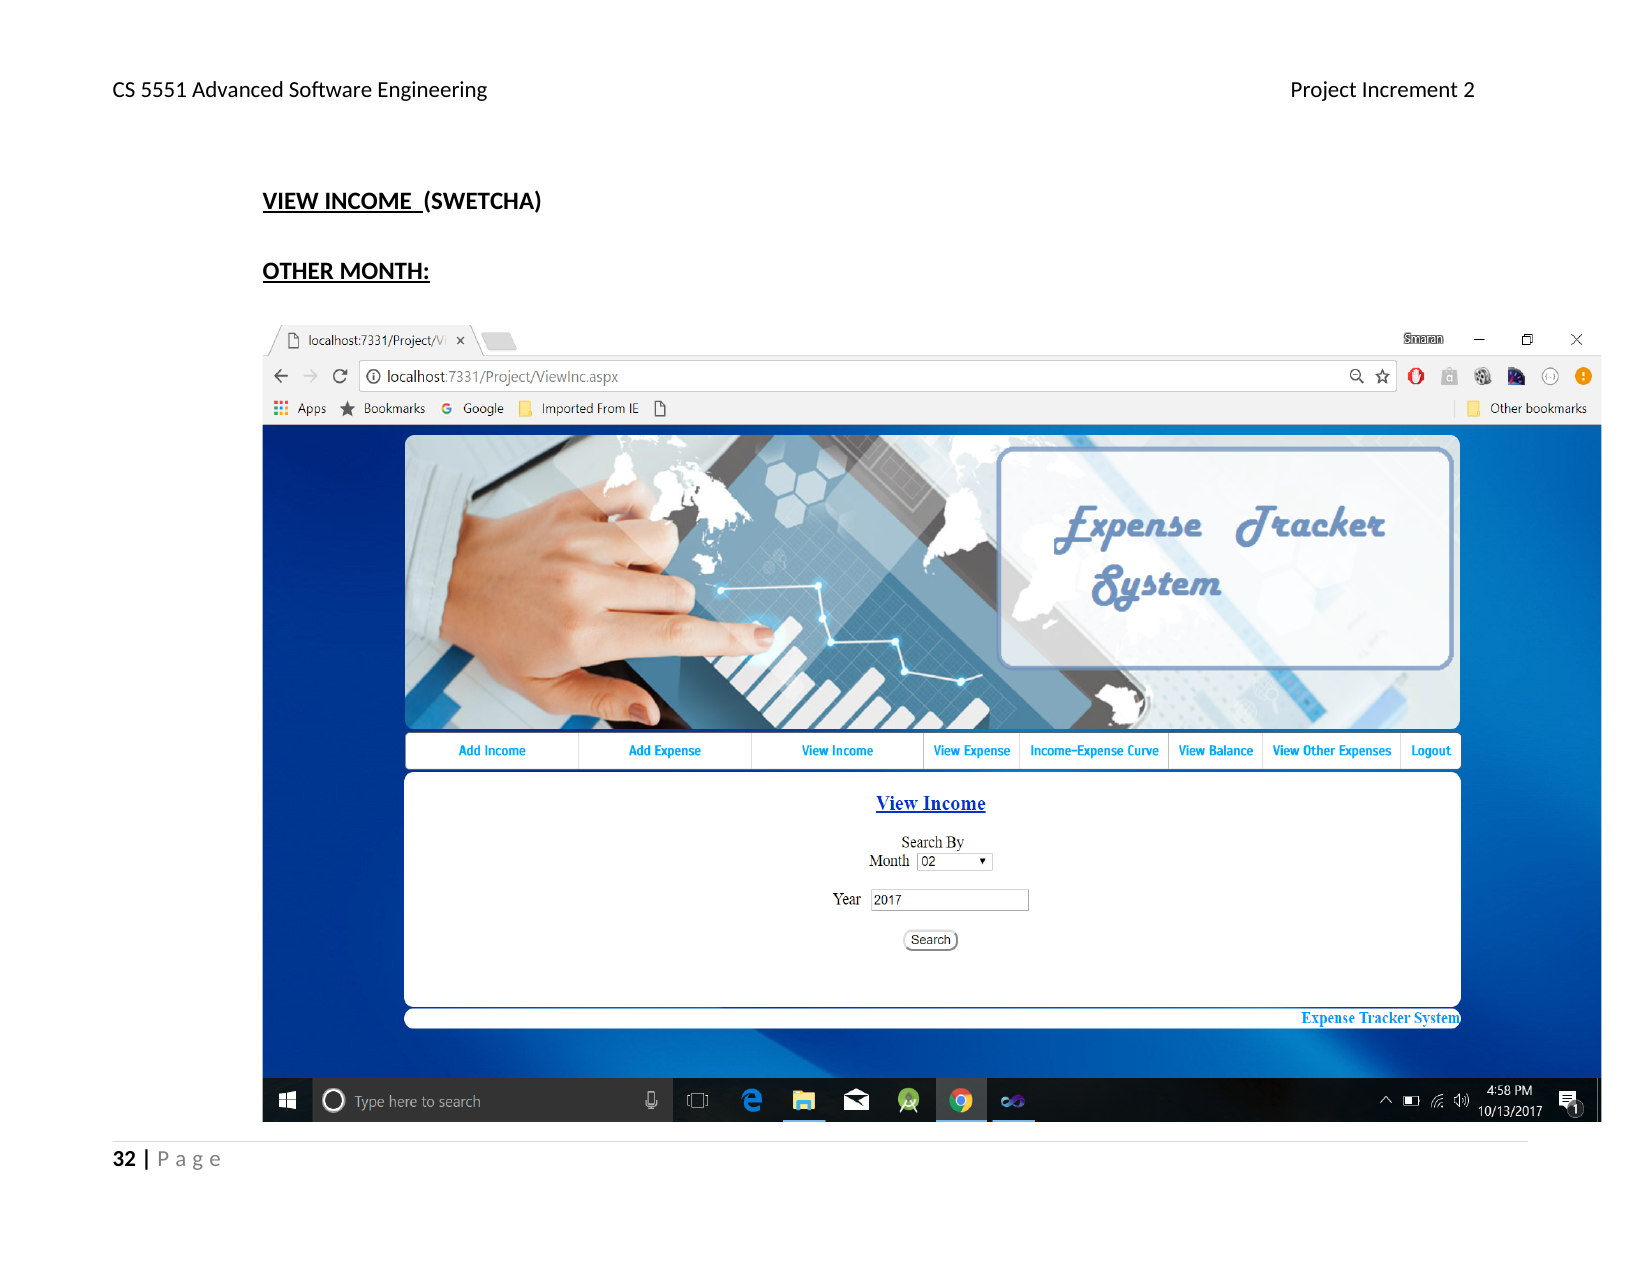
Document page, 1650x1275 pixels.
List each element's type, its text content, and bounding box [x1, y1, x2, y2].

list OTHER MONTH: [262, 255, 1566, 286]
picture [262, 325, 1602, 1122]
list VIEW INCOME (SWETCHA) [262, 185, 1566, 216]
